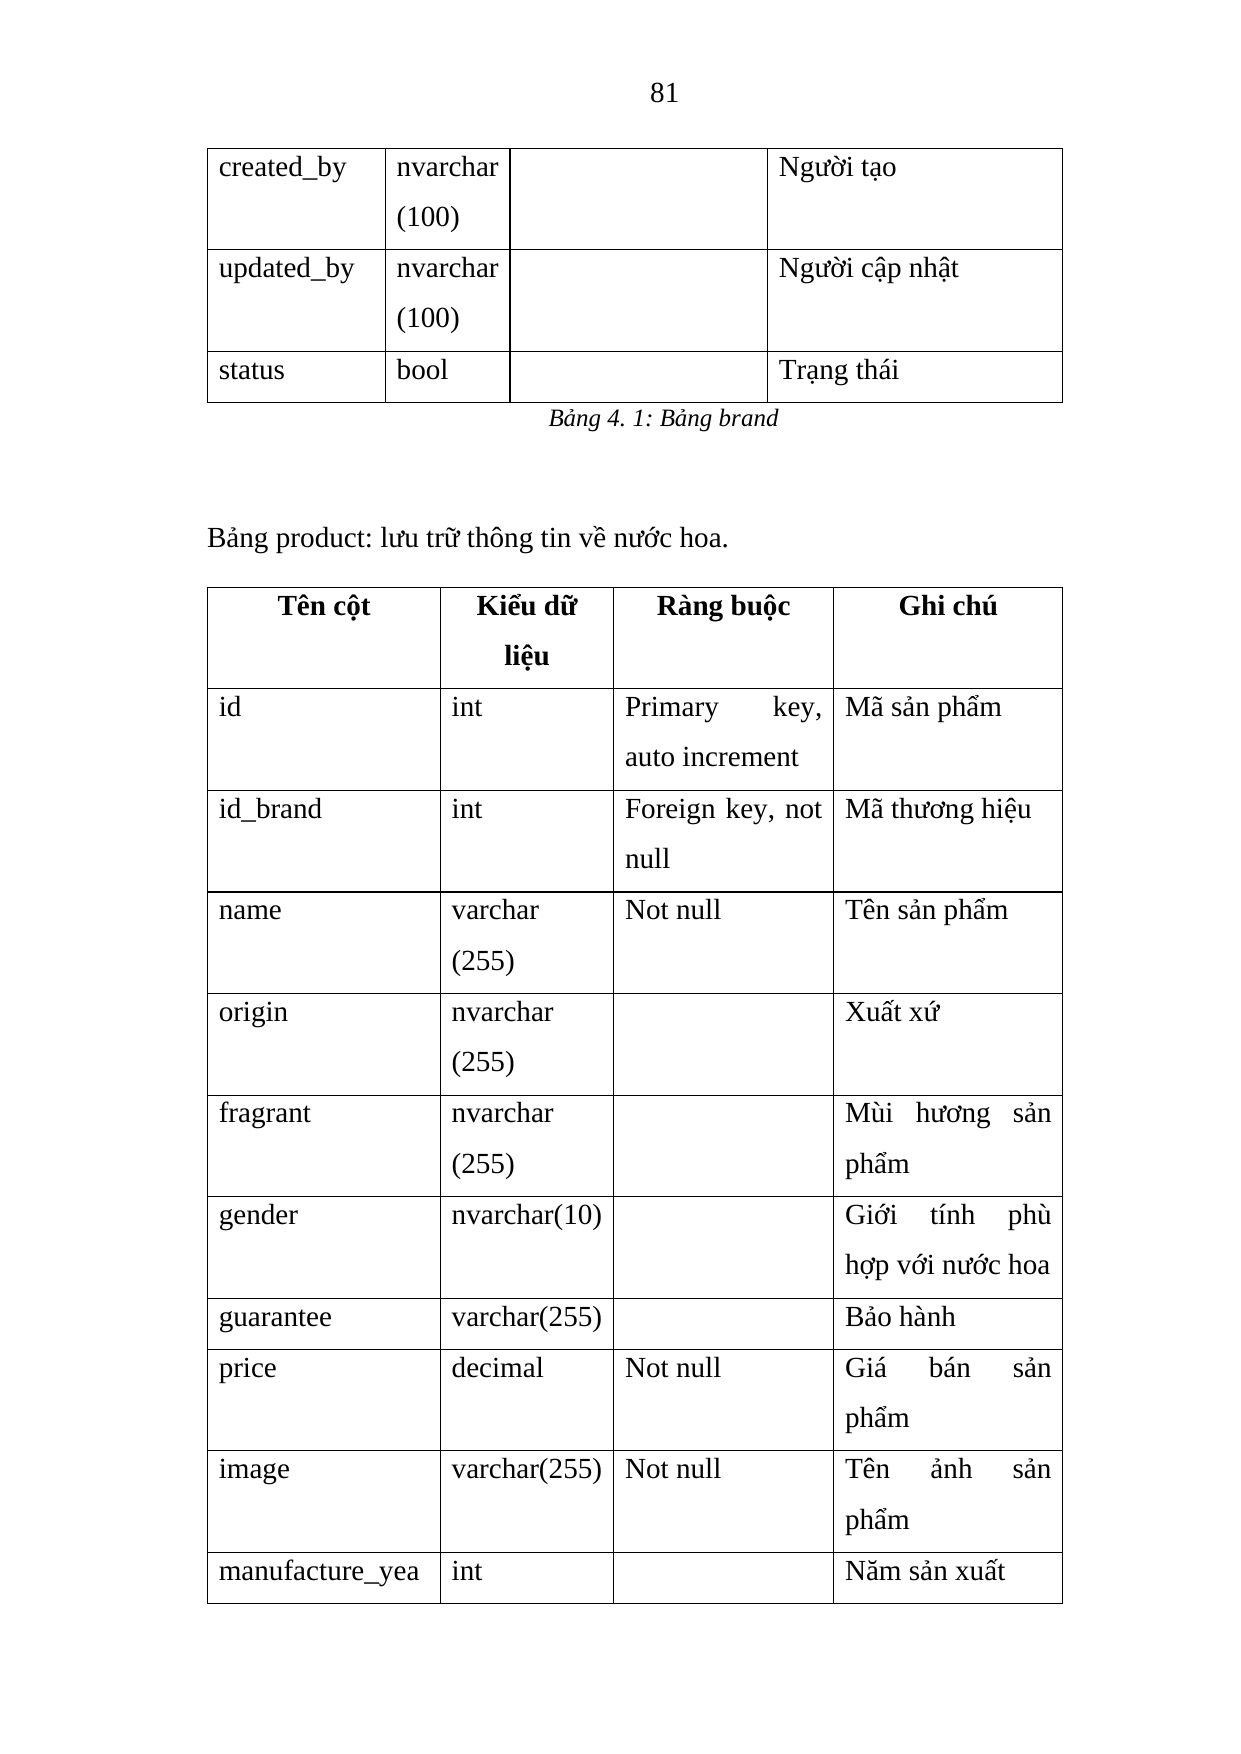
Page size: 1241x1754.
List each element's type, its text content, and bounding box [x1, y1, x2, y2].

table_cell Trạng thái [768, 352, 1062, 402]
table_cell Xuất xứ [834, 994, 1062, 1094]
table_cell [614, 994, 833, 1094]
table_cell Not null [614, 1451, 833, 1552]
table_cell decimal [441, 1350, 613, 1450]
table_cell Giá bán sản phẩm [834, 1350, 1062, 1450]
table_cell varchar(255) [441, 1299, 613, 1349]
table_cell updated_by [208, 250, 385, 351]
table_cell [614, 1197, 833, 1298]
table_cell Tên ảnh sản phẩm [834, 1451, 1062, 1552]
table_cell [614, 1096, 833, 1196]
table_cell [614, 1553, 833, 1603]
table_cell Mùi hương sản phẩm [834, 1096, 1062, 1196]
table_cell Người cập nhật [768, 250, 1062, 351]
table_cell [511, 250, 767, 351]
table_cell Người tạo [768, 149, 1062, 249]
table_cell price [208, 1350, 440, 1450]
table_cell Mã sản phẩm [834, 689, 1062, 790]
table_cell nvarchar (100) [386, 149, 509, 249]
table_header Kiểu dữ liệu [441, 588, 613, 688]
table_cell Primary key, auto increment [614, 689, 833, 790]
table_header Ghi chú [834, 588, 1062, 688]
text Bảng 4. 1: Bảng brand [207, 403, 1122, 432]
table_cell nvarchar (100) [386, 250, 509, 351]
table_cell gender [208, 1197, 440, 1298]
table_cell id_brand [208, 791, 440, 891]
table_cell name [208, 893, 440, 993]
table_cell image [208, 1451, 440, 1552]
table_cell status [208, 352, 385, 402]
table_cell Bảo hành [834, 1299, 1062, 1349]
table_cell manufacture_year [208, 1553, 440, 1603]
table_header Ràng buộc [614, 588, 833, 688]
text Bảng product: lưu trữ thông tin về nước hoa. [207, 520, 1122, 553]
table_cell int [441, 689, 613, 790]
table_cell nvarchar (255) [441, 994, 613, 1094]
table_cell Giới tính phù hợp với nước hoa [834, 1197, 1062, 1298]
table_cell nvarchar (255) [441, 1096, 613, 1196]
table_cell origin [208, 994, 440, 1094]
table_cell [614, 1299, 833, 1349]
table_cell created_by [208, 149, 385, 249]
table_cell Năm sản xuất [834, 1553, 1062, 1603]
table_cell fragrant [208, 1096, 440, 1196]
table_cell int [441, 791, 613, 891]
table_cell Mã thương hiệu [834, 791, 1062, 891]
table_cell varchar(255) [441, 1451, 613, 1552]
table_cell Foreign key, not null [614, 791, 833, 891]
table_cell Not null [614, 1350, 833, 1450]
table_cell Tên sản phẩm [834, 893, 1062, 993]
table_cell varchar (255) [441, 893, 613, 993]
table_cell guarantee [208, 1299, 440, 1349]
table_cell nvarchar(10) [441, 1197, 613, 1298]
table_header Tên cột [208, 588, 440, 688]
table_cell bool [386, 352, 509, 402]
table_cell Not null [614, 893, 833, 993]
table_cell [511, 149, 767, 249]
table_cell [511, 352, 767, 402]
table_cell int [441, 1553, 613, 1603]
table_cell id [208, 689, 440, 790]
